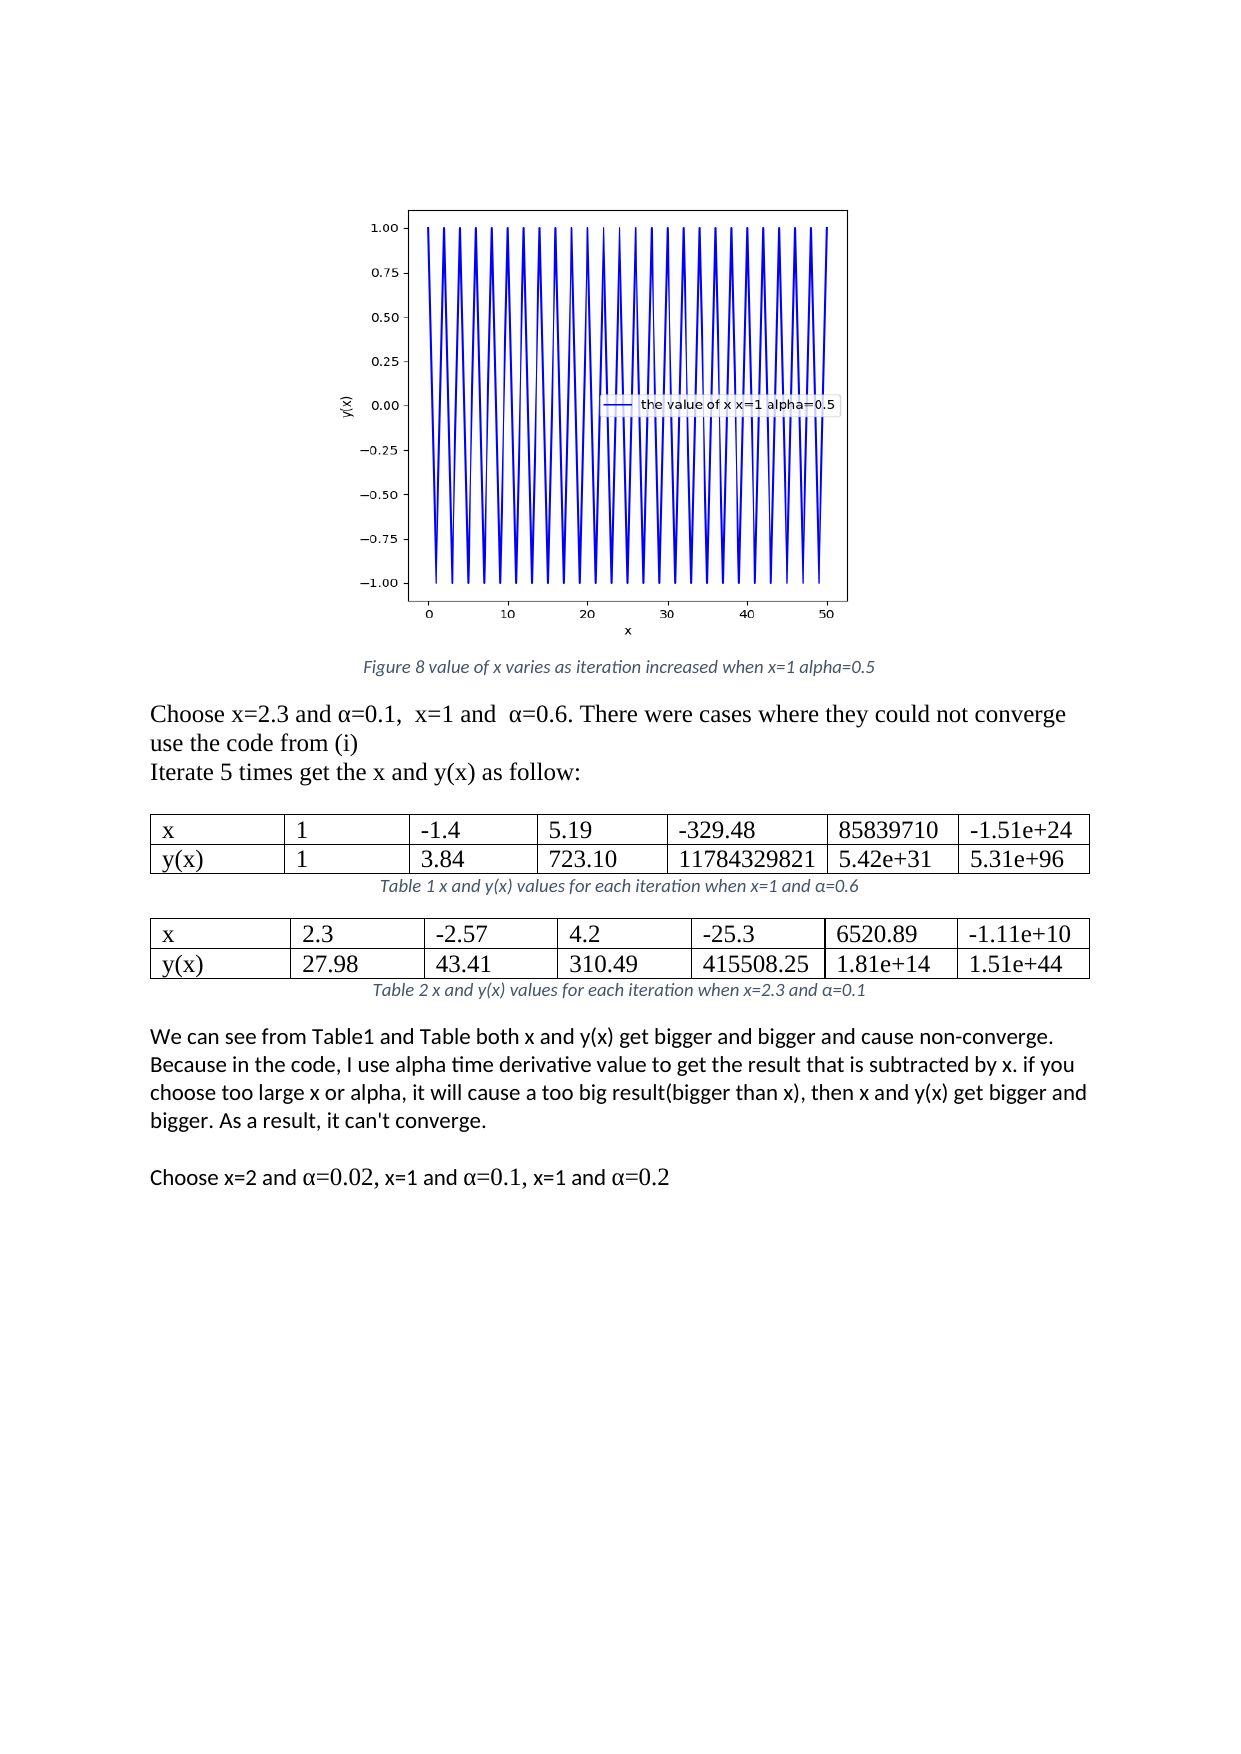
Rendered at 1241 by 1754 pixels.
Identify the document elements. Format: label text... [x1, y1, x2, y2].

table_header -1.11e+10 [958, 919, 1089, 948]
table_header -2.57 [425, 919, 557, 948]
text Iterate 5 times get the x and y(x) as follow: [150, 757, 1090, 786]
picture [337, 150, 903, 656]
table_cell 5.31e+96 [959, 845, 1089, 873]
table_cell 1.81e+14 [826, 949, 957, 978]
table_header 2.3 [291, 919, 424, 948]
table_cell 3.84 [410, 845, 537, 873]
table_cell 310.49 [558, 949, 691, 978]
table_header x [151, 815, 284, 843]
text Choose x=2 and α=0.02, x=1 and α=0.1, x=1 and α=0.2 [150, 1162, 1090, 1192]
table_header -1.51e+24 [959, 815, 1089, 843]
table_header -25.3 [692, 919, 824, 948]
text We can see from Table1 and Table both x and y(x) get bigger and bigger and cause non-converge. Because in the code, I use alpha time derivative value to get the result that is subtracted by x. if you choose too large x or alpha, it will cause a too big result(bigger than x), then x and y(x) get bigger and bigger. As a result, it can't converge. [150, 1022, 1090, 1134]
table_cell 1 [285, 845, 409, 873]
table_cell 5.42e+31 [828, 845, 958, 873]
table_cell 27.98 [291, 949, 424, 978]
table_header -1.4 [410, 815, 537, 843]
table_cell 1.51e+44 [958, 949, 1089, 978]
table_cell 415508.25 [692, 949, 824, 978]
table_cell 43.41 [425, 949, 557, 978]
table_header -329.48 [668, 815, 827, 843]
table_header 4.2 [558, 919, 691, 948]
table_cell y(x) [151, 845, 284, 873]
table_header 5.19 [538, 815, 667, 843]
table_header x [151, 919, 290, 948]
table_header 1 [285, 815, 409, 843]
text Choose x=2.3 and α=0.1, x=1 and α=0.6. There were cases where they could not converge use the code from (i) [150, 699, 1090, 757]
table_header 6520.89 [826, 919, 957, 948]
table_header 85839710 [828, 815, 958, 843]
table_cell 723.10 [538, 845, 667, 873]
table_cell y(x) [151, 949, 290, 978]
table_cell 11784329821 [668, 845, 827, 873]
